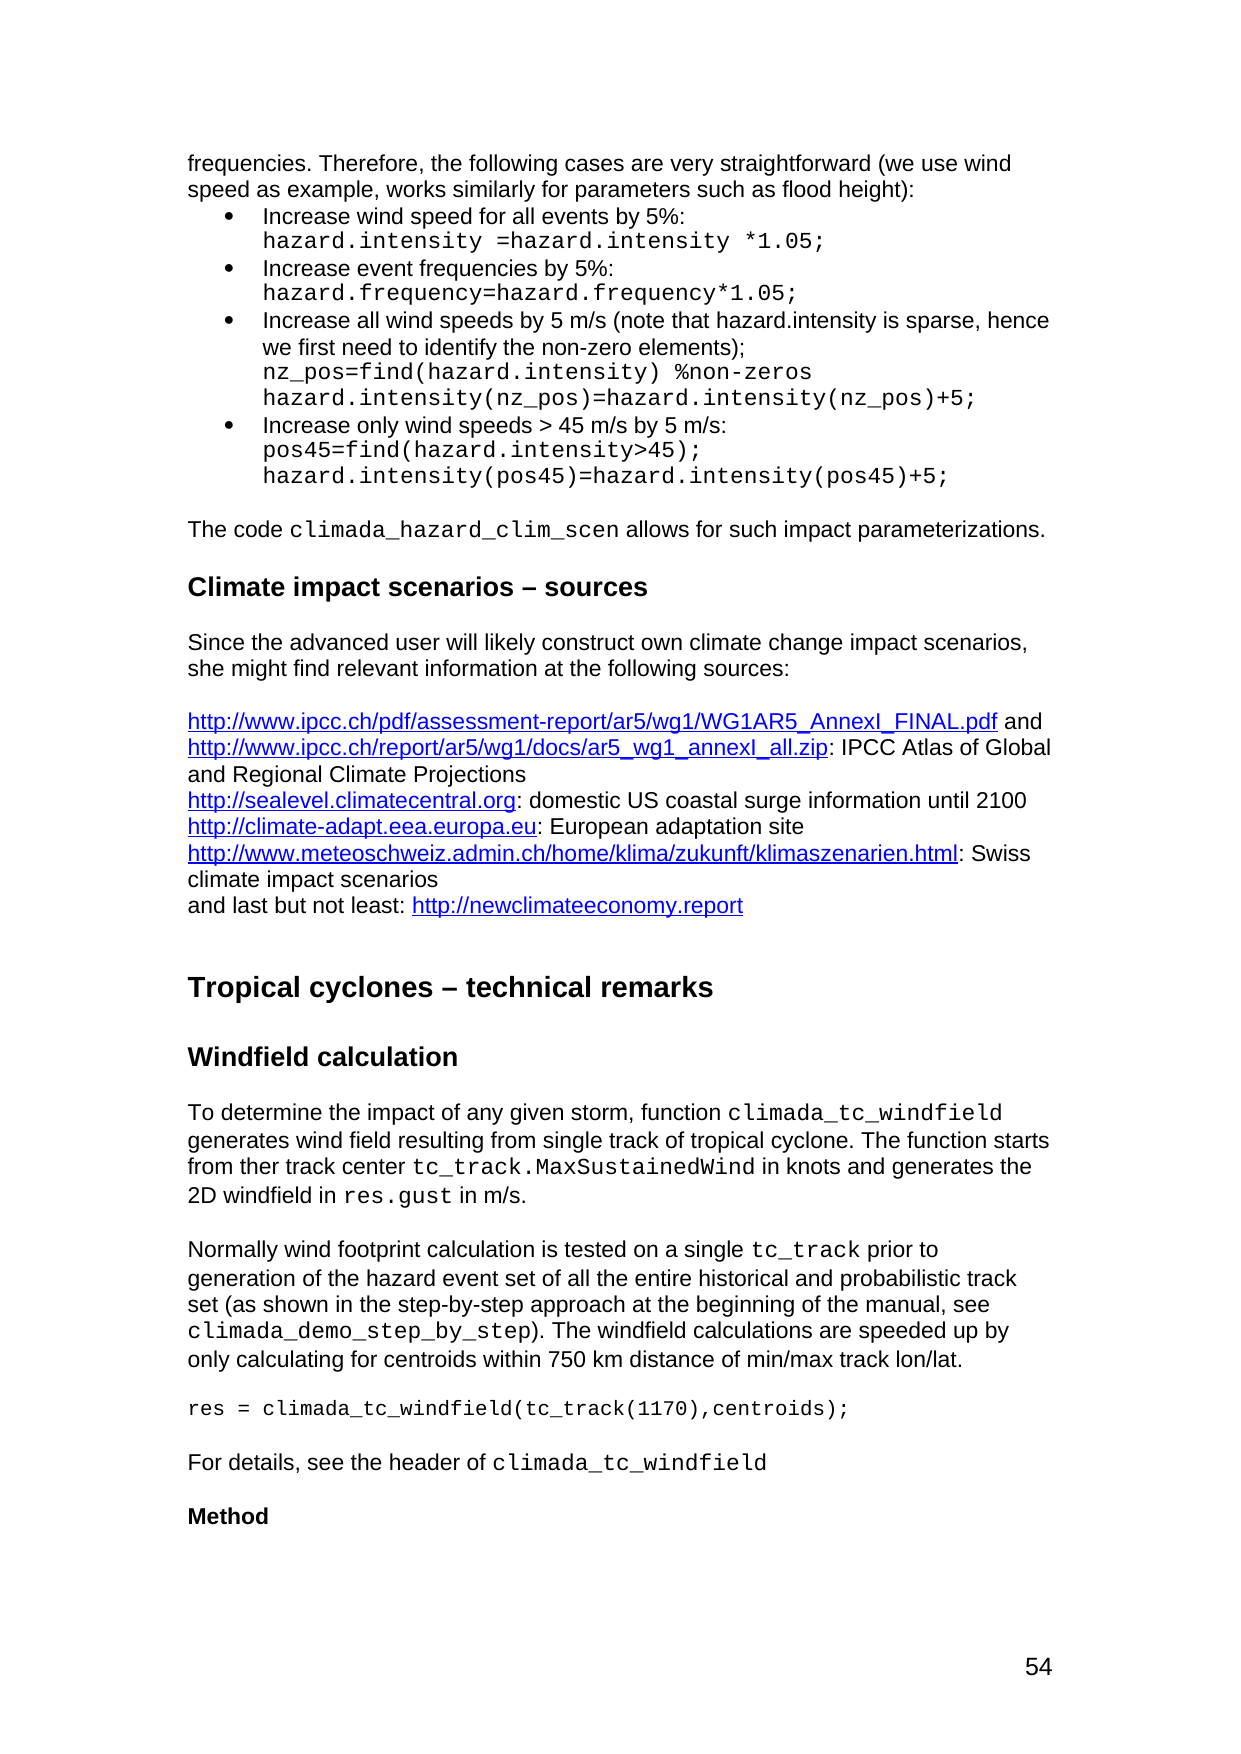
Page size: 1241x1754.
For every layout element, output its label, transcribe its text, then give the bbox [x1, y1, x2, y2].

text http://www.meteoschweiz.admin.ch/home/klima/zukunft/klimaszenarien.html: Swiss climate impact scenarios [187, 839, 1053, 892]
list Increase event frequencies by 5%: hazard.frequency=hazard.frequency*1.05; [225, 255, 1053, 307]
list Increase wind speed for all events by 5%: hazard.intensity =hazard.intensity *1.05; [225, 203, 1053, 255]
text pos45=find(hazard.intensity>45); [187, 438, 1053, 464]
text http://www.ipcc.ch/pdf/assessment-report/ar5/wg1/WG1AR5_AnnexI_FINAL.pdf and http://www.ipcc.ch/report/ar5/wg1/docs/ar5_wg1_annexI_all.zip: IPCC Atlas of Global and Regional Climate Projections [187, 708, 1053, 787]
text For details, see the header of climada_tc_windfield [187, 1448, 1053, 1477]
subtitle Windfield calculation [187, 1041, 1053, 1072]
text The code climada_hazard_clim_scen allows for such impact parameterizations. [187, 516, 1053, 545]
text Normally wind footprint calculation is tested on a single tc_track prior to generation of the hazard event set of all the entire historical and probabilistic track set (as shown in the step-by-step approach at the beginning of the manual, see climada_demo_step_by_step). The windfield calculations are speeded up by only calculating for centroids within 750 km distance of min/max track lon/lat. [187, 1236, 1053, 1372]
text To determine the impact of any given storm, function climada_tc_windfield generates wind field resulting from single track of tropical cyclone. The function starts from ther track center tc_track.MaxSustainedWind in knots and generates the 2D windfield in res.gust in m/s. [187, 1099, 1053, 1210]
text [187, 150, 1053, 203]
subtitle Tropical cyclones – technical remarks [187, 970, 1053, 1003]
text Method [187, 1503, 1053, 1529]
list Increase all wind speeds by 5 m/s (note that hazard.intensity is sparse, hence we first need to identify the non-zero elements); nz_pos=find(hazard.intensity) %non-zeros hazard.intensity(nz_pos)=hazard.intensity(nz_pos)+5; [225, 307, 1053, 412]
list Increase only wind speeds > 45 m/s by 5 m/s: [225, 412, 1053, 438]
text and last but not least: http://newclimateeconomy.report [187, 892, 1053, 919]
text Since the advanced user will likely construct own climate change impact scenarios, she might find relevant information at the following sources: [187, 629, 1053, 681]
text http://climate-adapt.eea.europa.eu: European adaptation site [187, 813, 1053, 839]
subtitle Climate impact scenarios – sources [187, 571, 1053, 602]
text res = climada_tc_windfield(tc_track(1170),centroids); [187, 1398, 1053, 1422]
text hazard.intensity(pos45)=hazard.intensity(pos45)+5; [187, 464, 1053, 490]
text http://sealevel.climatecentral.org: domestic US coastal surge information until 2100 [187, 787, 1053, 813]
